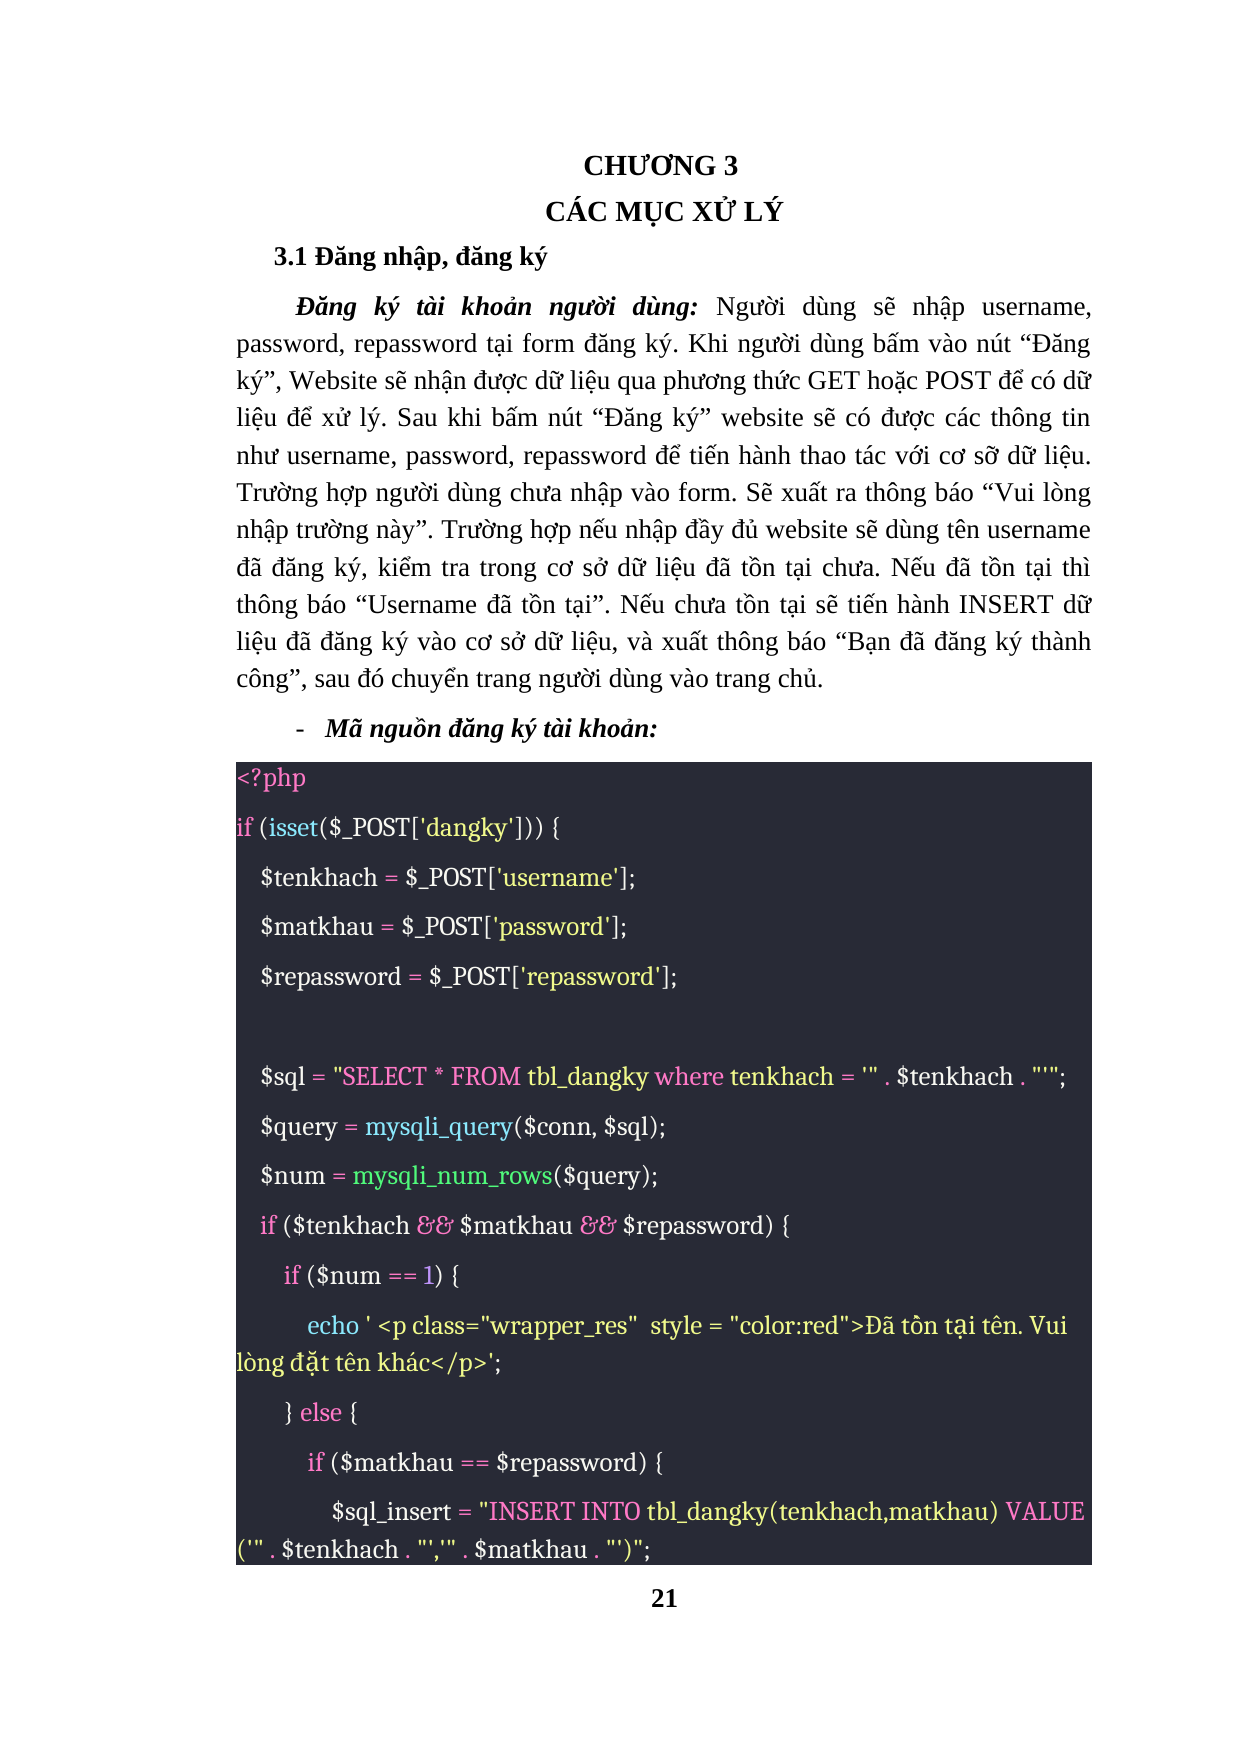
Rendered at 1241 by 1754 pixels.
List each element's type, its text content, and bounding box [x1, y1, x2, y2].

text Đăng nhập, đăng ký [274, 240, 1092, 271]
text if ($matkhau == $repassword) { [236, 1447, 1092, 1478]
text $sql_insert = "INSERT INTO tbl_dangky(tenkhach,matkhau) VALUE ('" . $tenkhach . "','" . $matkhau . "')"; [236, 1496, 1092, 1565]
text <?php [236, 762, 1092, 793]
text CÁC MỤC XỬ LÝ [236, 194, 1092, 227]
text } else { [236, 1397, 1092, 1428]
list Mã nguồn đăng ký tài khoản: [295, 712, 1092, 743]
text $matkhau = $_POST['password']; [236, 911, 1092, 943]
text $sql = "SELECT * FROM tbl_dangky where tenkhach = '" . $tenkhach . "'"; [236, 1061, 1092, 1092]
text if ($num == 1) { [236, 1260, 1092, 1291]
text $query = mysqli_query($conn, $sql); [236, 1111, 1092, 1142]
text if ($tenkhach && $matkhau && $repassword) { [236, 1210, 1092, 1241]
text $tenkhach = $_POST['username']; [236, 862, 1092, 893]
text $repassword = $_POST['repassword']; [236, 961, 1092, 992]
text Đăng ký tài khoản người dùng: Người dùng sẽ nhập username, password, repassword tại form đăng ký. Khi người dùng bấm vào nút “Đăng ký”, Website sẽ nhận được dữ liệu qua phương thức GET hoặc POST để có dữ liệu để xử lý. Sau khi bấm nút “Đăng ký” website sẽ có được các thông tin như username, password, repassword để tiến hành thao tác với cơ sỡ dữ liệu. Trường hợp người dùng chưa nhập vào form. Sẽ xuất ra thông báo “Vui lòng nhập trường này”. Trường hợp nếu nhập đầy đủ website sẽ dùng tên username đã đăng ký, kiểm tra trong cơ sở dữ liệu đã tồn tại chưa. Nếu đã tồn tại thì thông báo “Username đã tồn tại”. Nếu chưa tồn tại sẽ tiến hành INSERT dữ liệu đã đăng ký vào cơ sở dữ liệu, và xuất thông báo “Bạn đã đăng ký thành công”, sau đó chuyển trang người dùng vào trang chủ. [236, 289, 1092, 694]
text if (isset($_POST['dangky'])) { [236, 812, 1092, 843]
text $num = mysqli_num_rows($query); [236, 1160, 1092, 1192]
text echo ' <p class="wrapper_res" style = "color:red">Đã tồn tại tên. Vui lòng đặt tên khác</p>'; [236, 1310, 1092, 1378]
